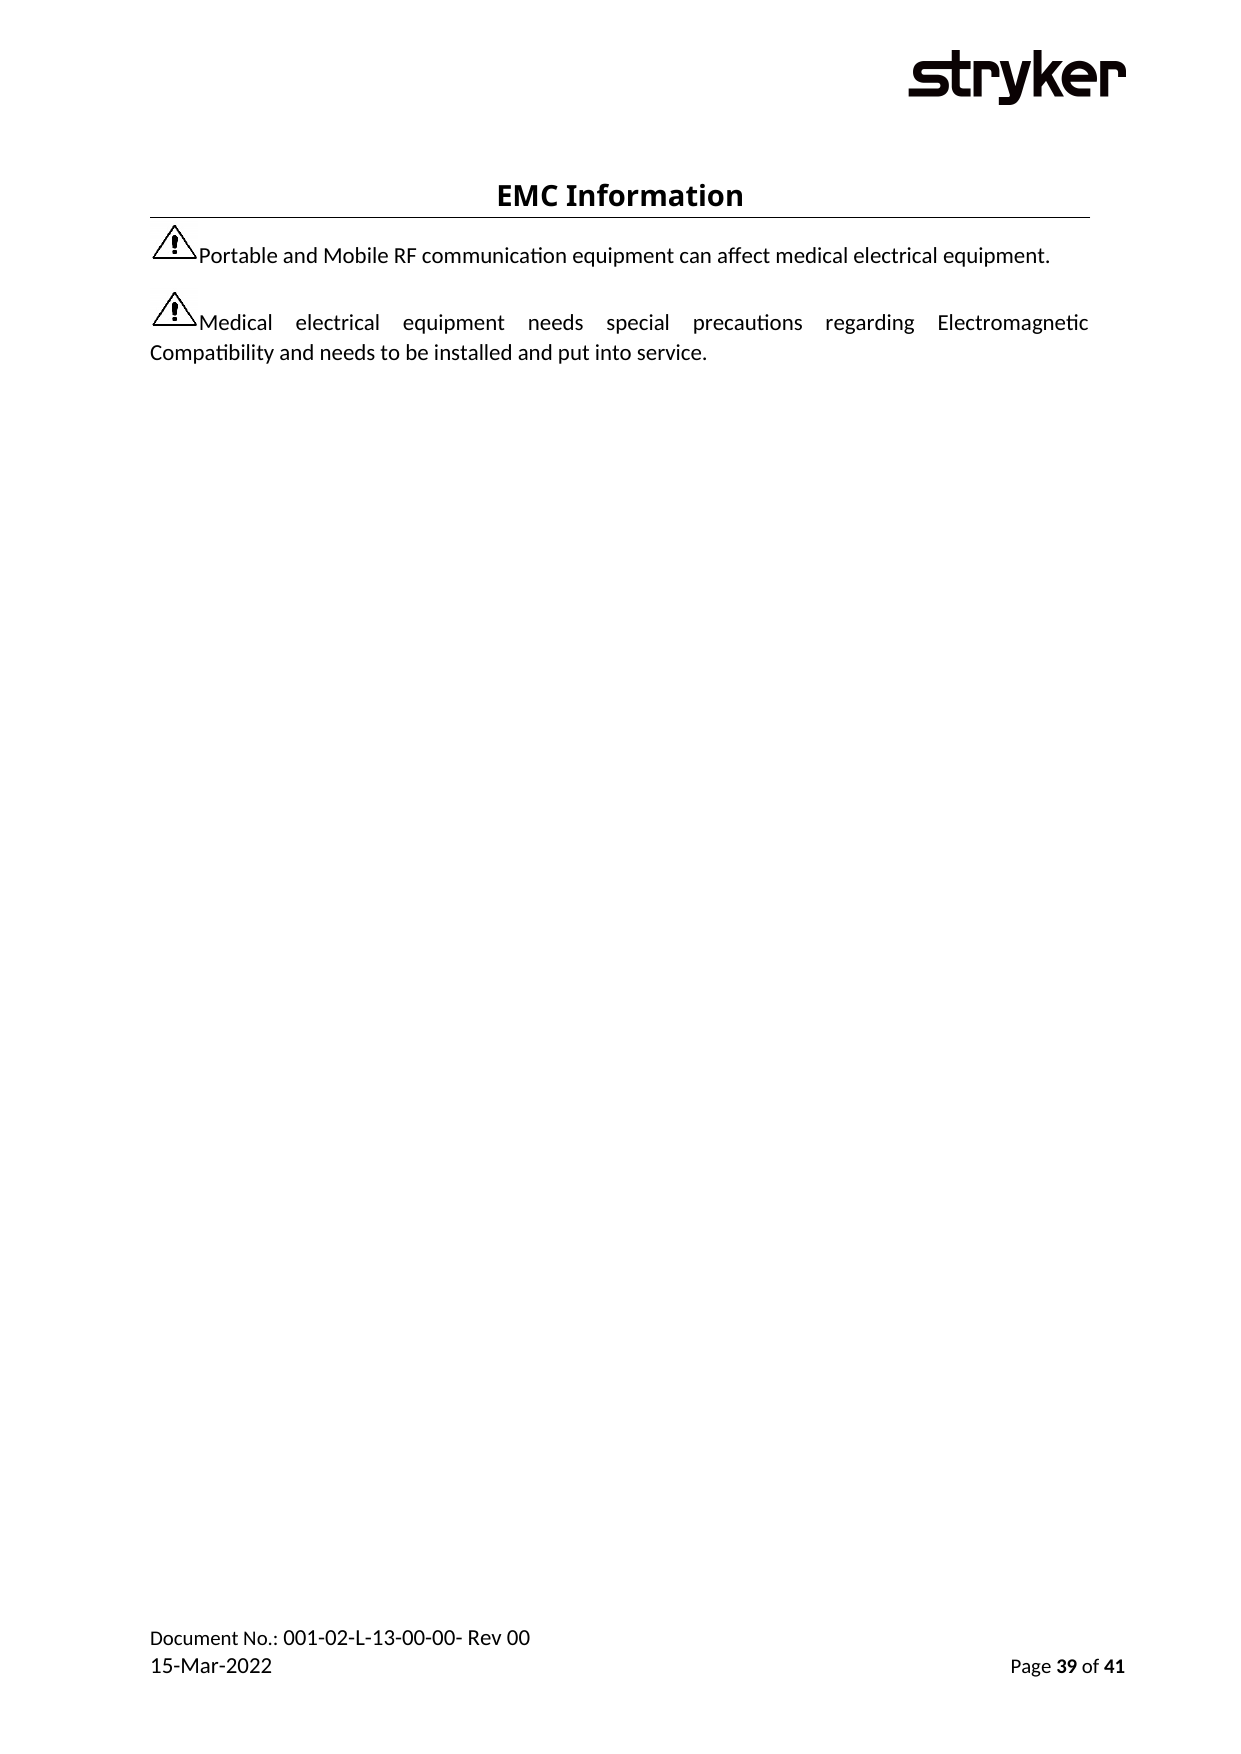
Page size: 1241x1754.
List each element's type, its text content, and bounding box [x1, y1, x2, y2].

picture [908, 50, 1126, 105]
picture [150, 288, 199, 331]
text Medical electrical equipment needs special precautions regarding Electromagnetic Compatibility and needs to be installed and put into service. [150, 288, 1090, 366]
subtitle EMC Information [150, 175, 1090, 217]
picture [150, 221, 199, 264]
text Portable and Mobile RF communication equipment can affect medical electrical equipment. [150, 221, 1090, 269]
